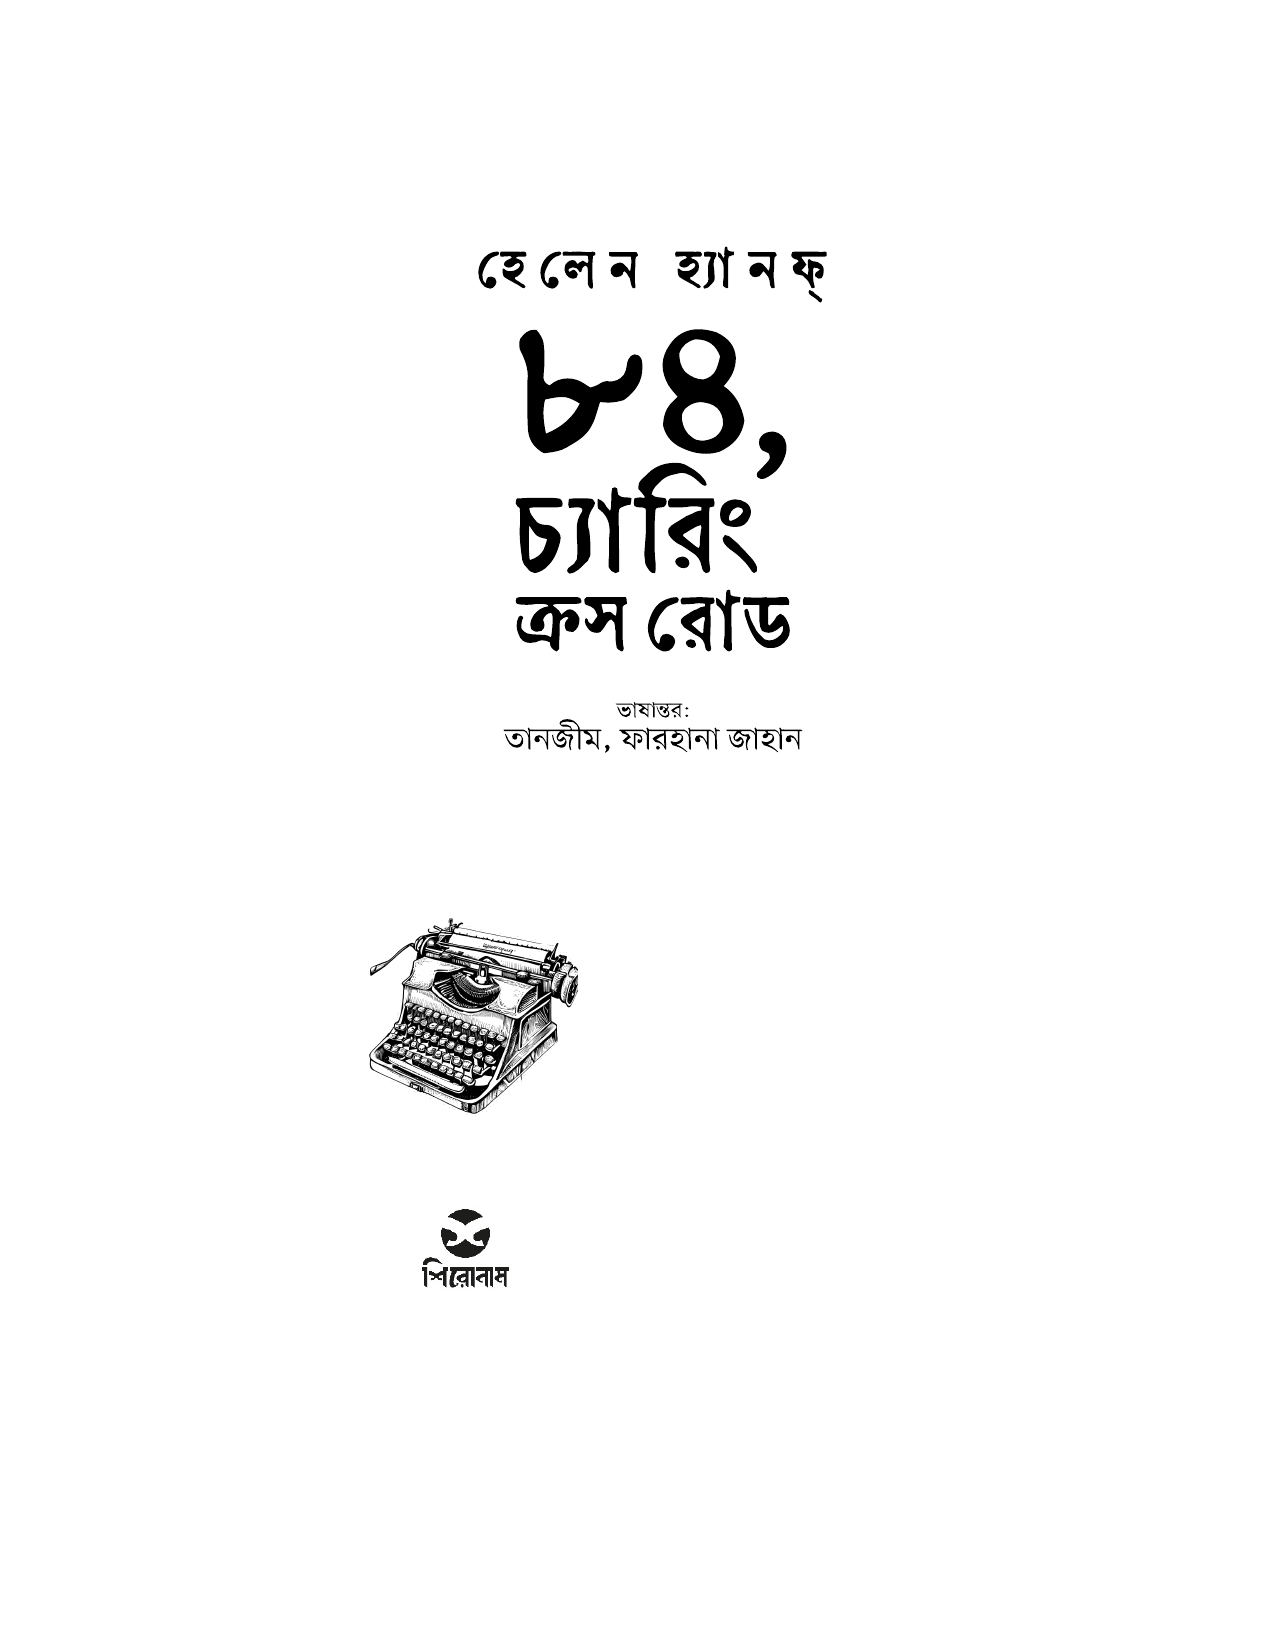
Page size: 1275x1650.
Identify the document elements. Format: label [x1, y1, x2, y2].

picture [362, 913, 581, 1117]
picture [411, 1194, 519, 1302]
